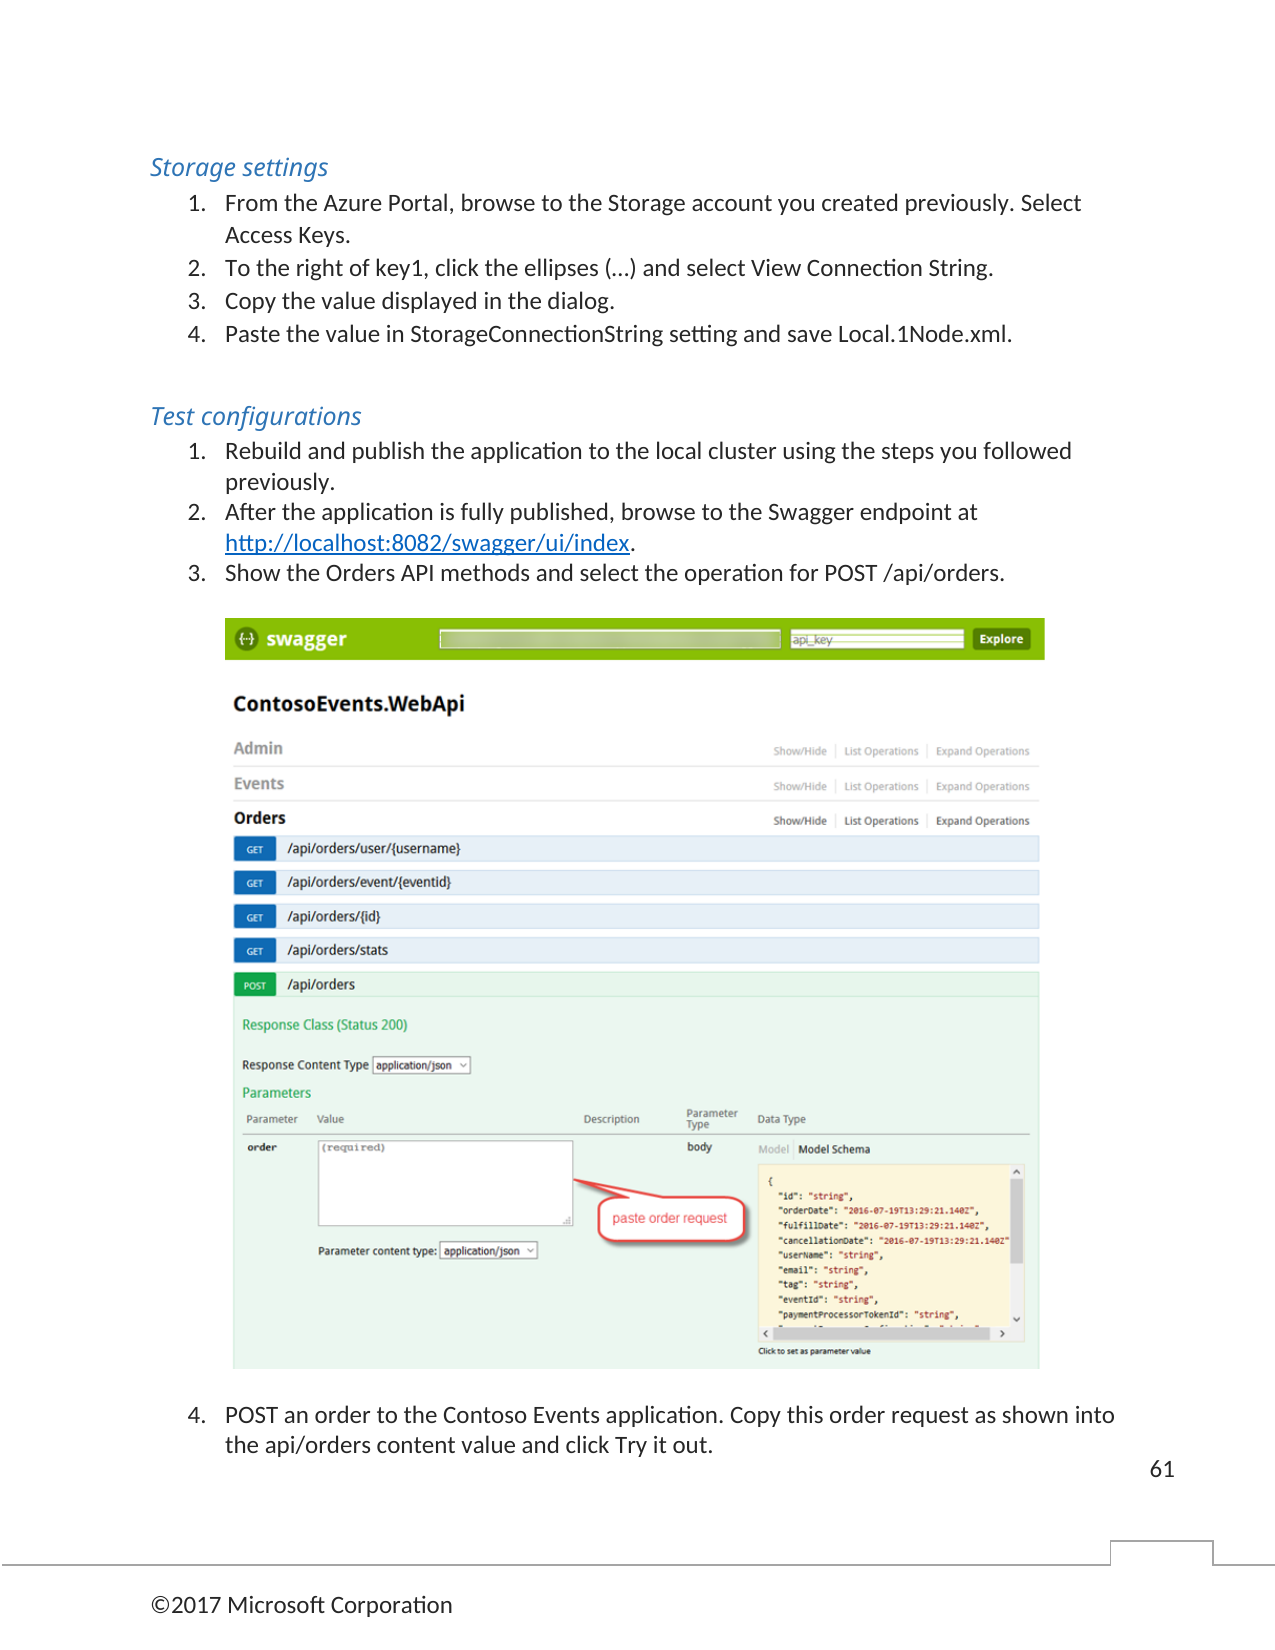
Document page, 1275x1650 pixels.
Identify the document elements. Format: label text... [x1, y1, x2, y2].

list From the Azure Portal, browse to the Storage account you created previously. Select Access Keys. [187, 187, 1125, 250]
list Show the Orders API methods and select the operation for POST /api/orders. [187, 557, 1125, 588]
list To the right of key1, click the ellipses (…) and select View Connection String. [187, 253, 1125, 283]
picture [225, 618, 1045, 1369]
subtitle Storage settings [150, 150, 1125, 184]
list Rebuild and publish the application to the local cluster using the steps you followed previously. [187, 435, 1125, 496]
list After the application is fully published, browse to the Swagger endpoint at http://localhost:8082/swagger/ui/index. [187, 496, 1125, 557]
list POST an order to the Contoso Events application. Copy this order request as shown into the api/orders content value and click Try it out. [187, 1399, 1125, 1460]
list Copy the value displayed in the dialog. [187, 286, 1125, 316]
list Paste the value in StorageConnectionString setting and save Local.1Node.xml. [187, 318, 1125, 349]
subtitle Test configurations [150, 398, 1125, 433]
